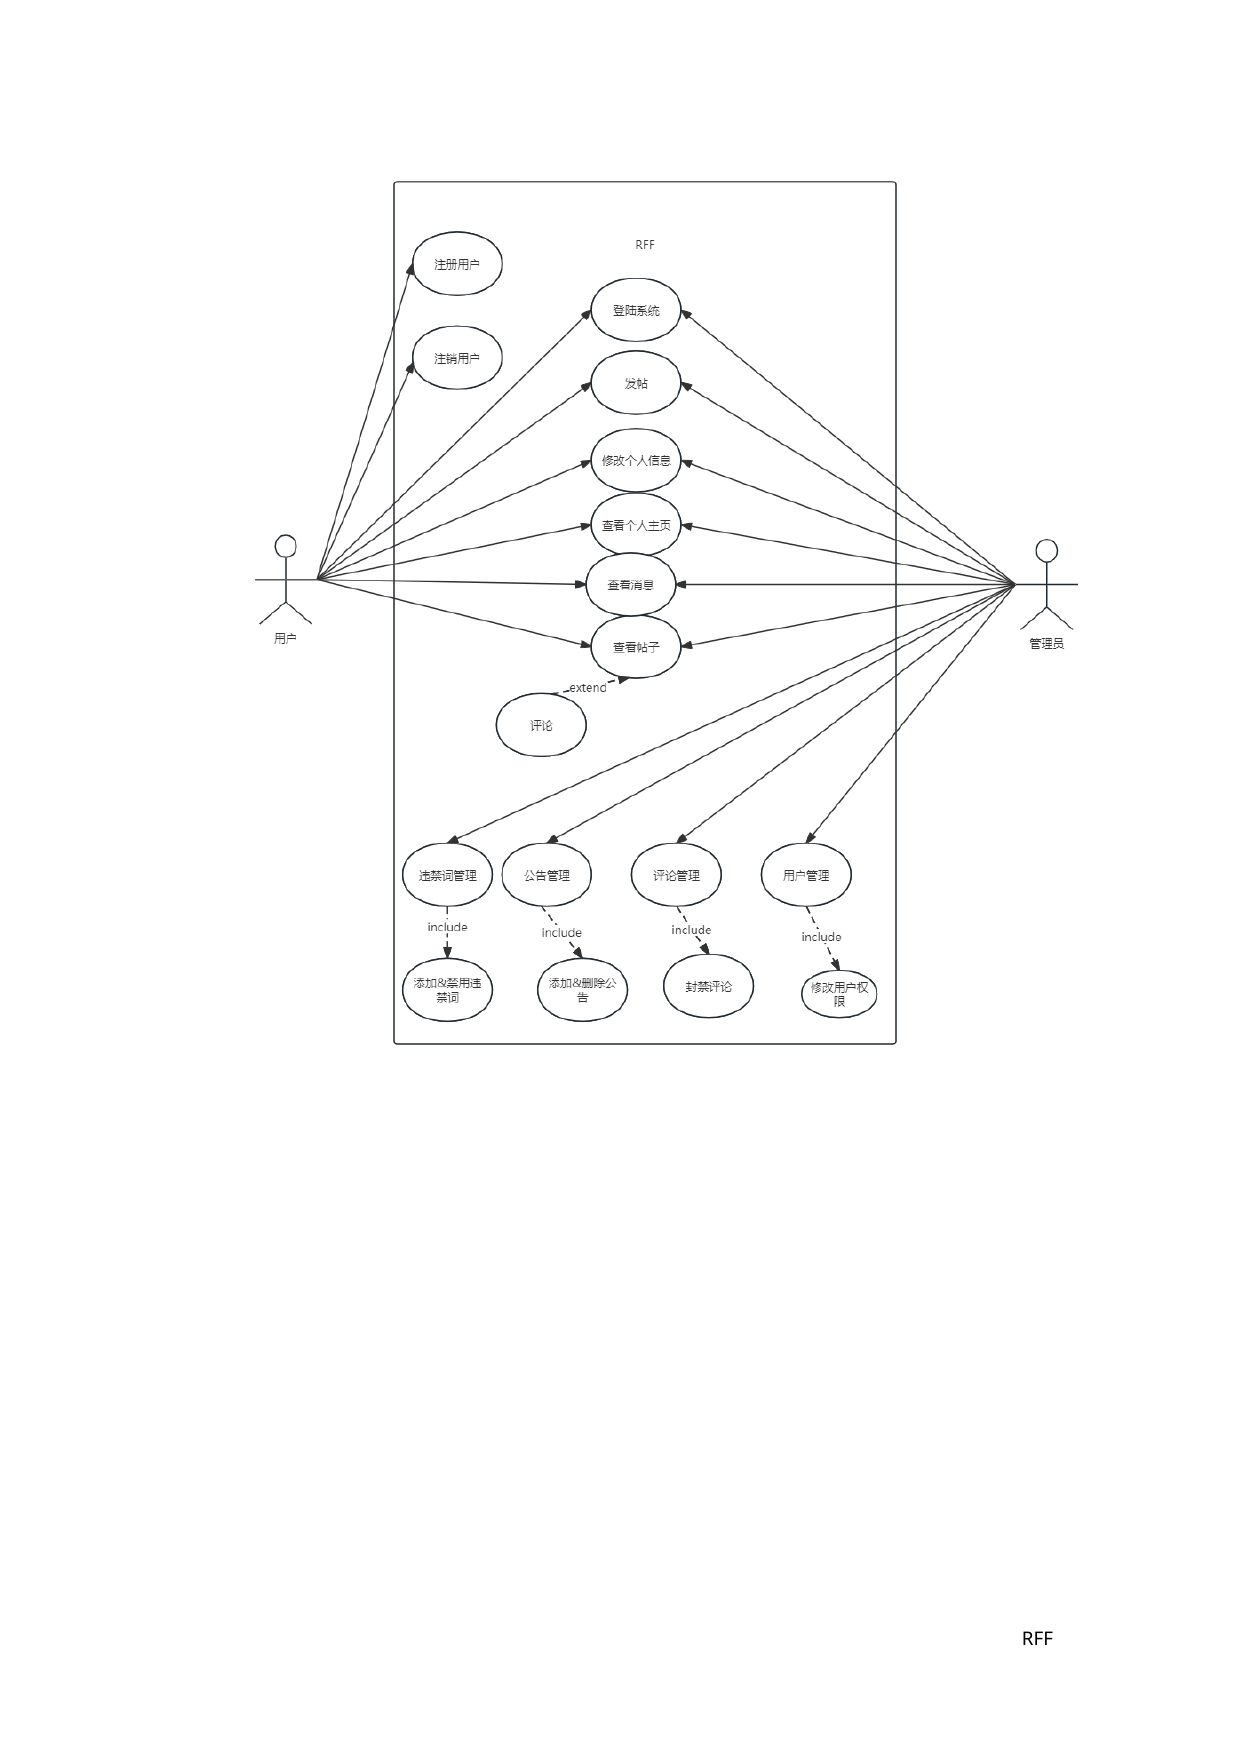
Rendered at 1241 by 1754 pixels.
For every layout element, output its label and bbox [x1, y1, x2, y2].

picture [232, 159, 1098, 1066]
